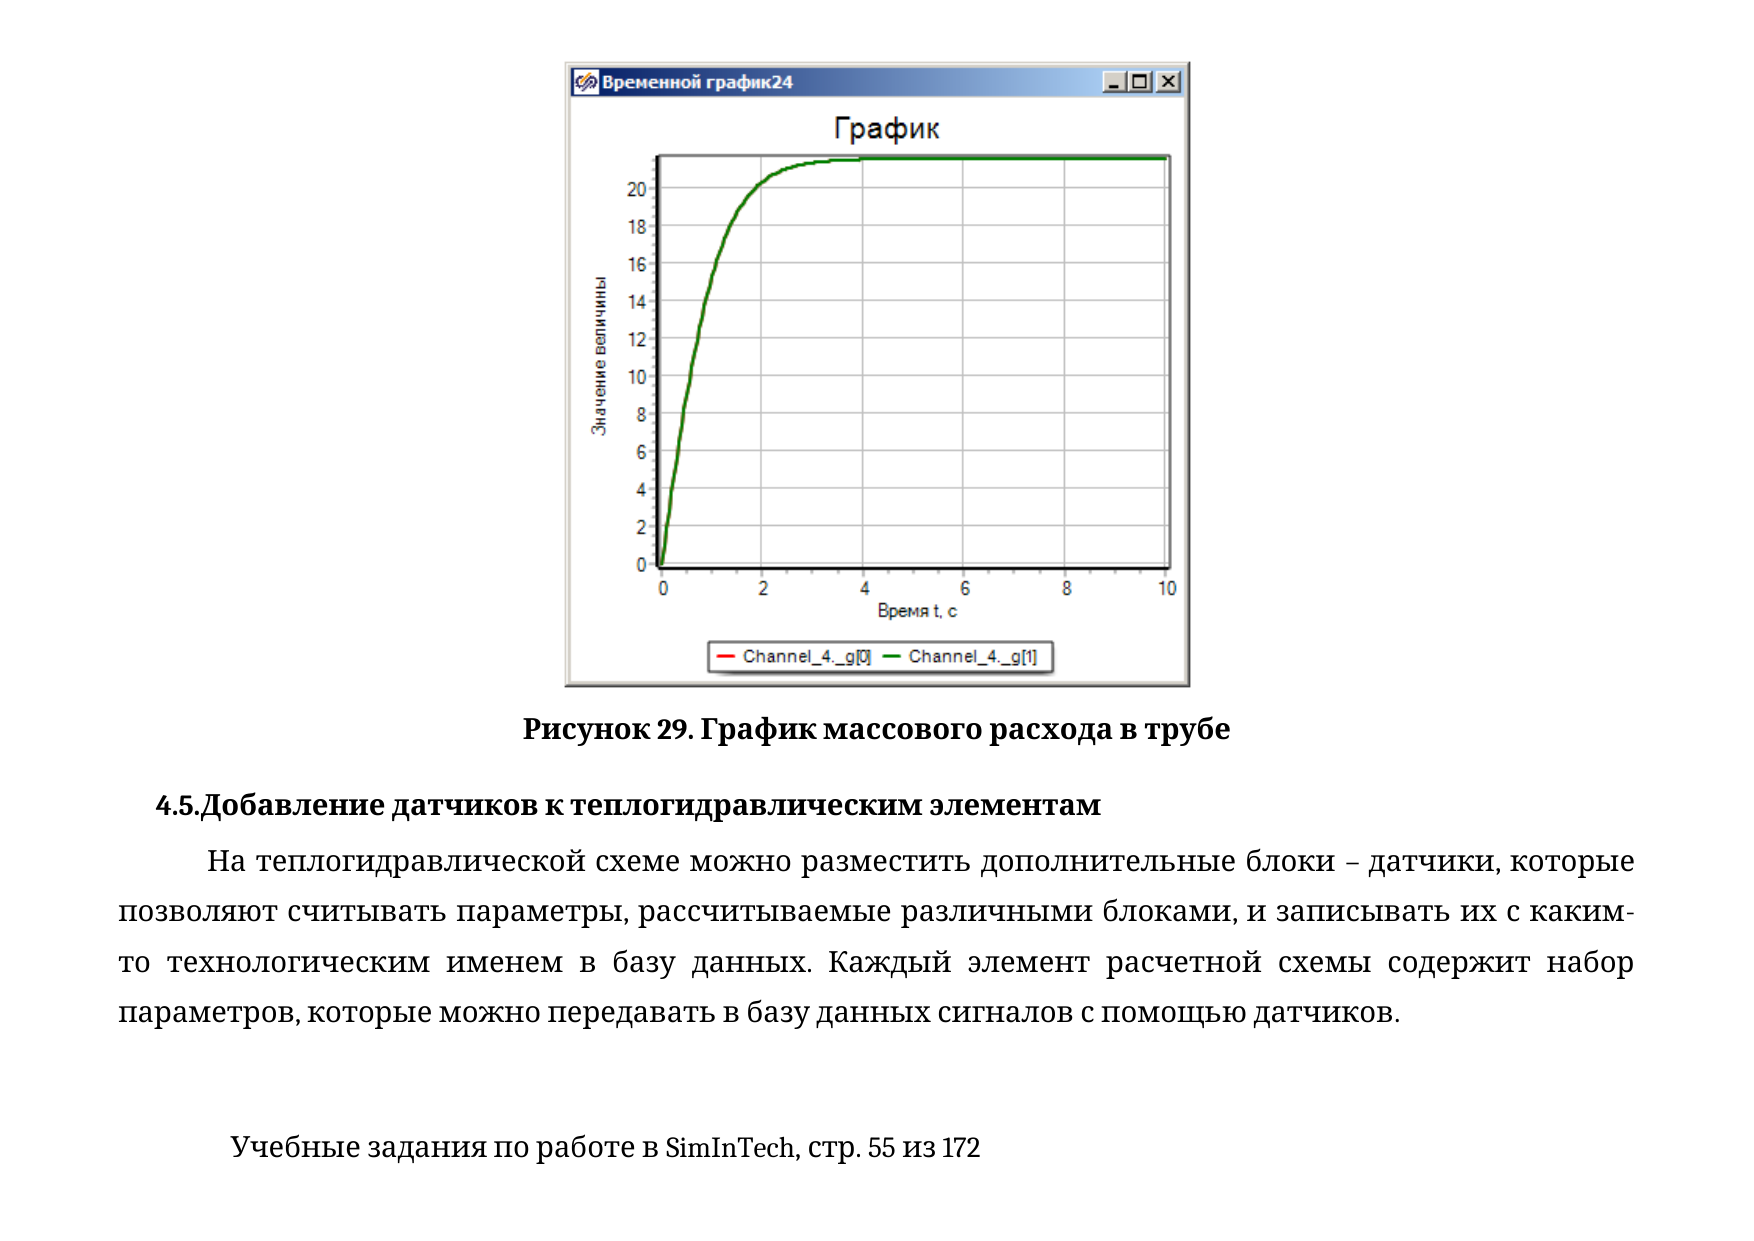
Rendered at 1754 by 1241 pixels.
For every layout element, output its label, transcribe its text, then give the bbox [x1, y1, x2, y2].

picture [554, 51, 1200, 697]
subtitle Добавление датчиков к теплогидравлическим элементам [156, 789, 1636, 822]
text На теплогидравлической схеме можно разместить дополнительные блоки – датчики, которые позволяют считывать параметры, рассчитываемые различными блоками, и записывать их с каким-то технологическим именем в базу данных. Каждый элемент расчетной схемы содержит набор параметров, которые можно передавать в базу данных сигналов с помощью датчиков. [118, 845, 1636, 1030]
